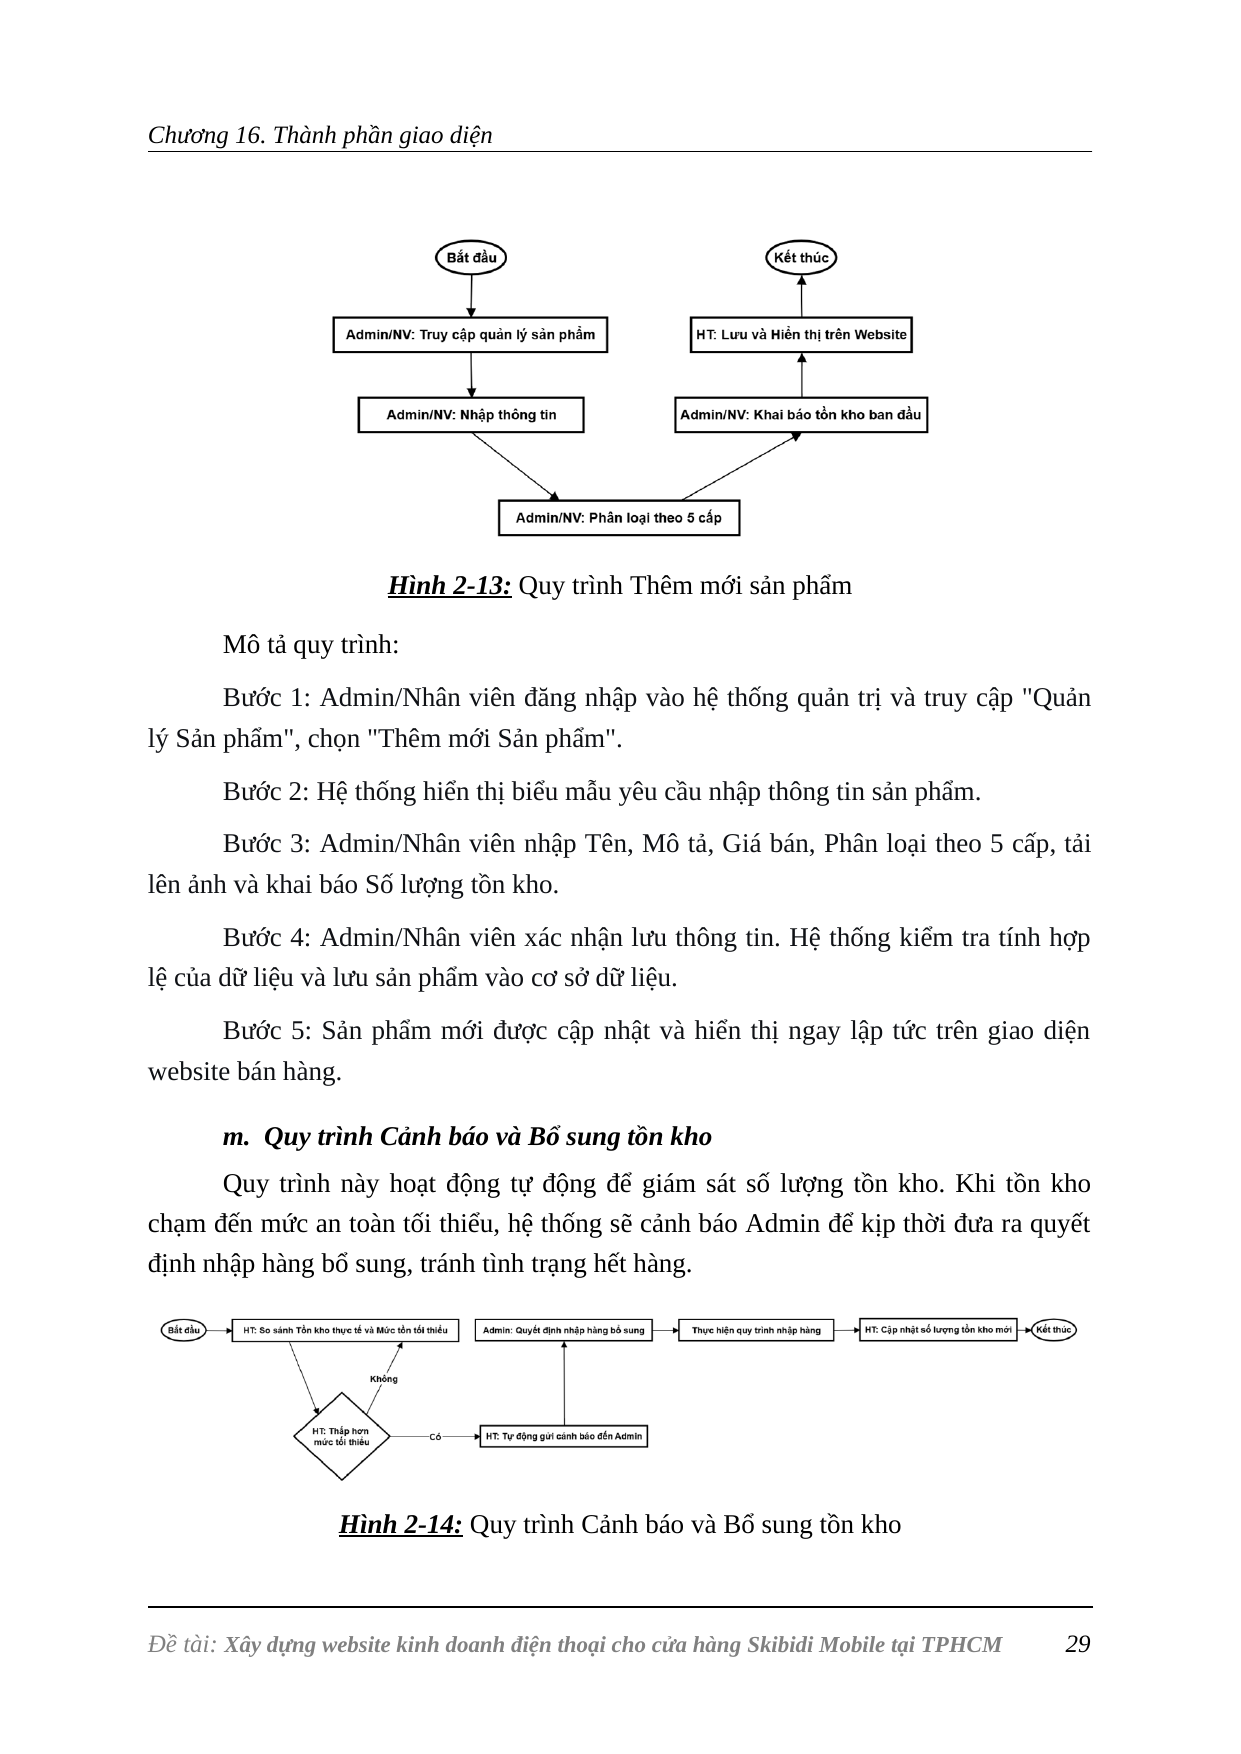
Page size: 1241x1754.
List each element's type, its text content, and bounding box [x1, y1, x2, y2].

text Quy trình này hoạt động tự động để giám sát số lượng tồn kho. Khi tồn kho chạm đến mức an toàn tối thiểu, hệ thống sẽ cảnh báo Admin để kịp thời đưa ra quyết định nhập hàng bổ sung, tránh tình trạng hết hàng. [148, 1238, 1092, 1279]
text Mô tả quy trình: [148, 628, 1092, 659]
text Bước 1: Admin/Nhân viên đăng nhập vào hệ thống quản trị và truy cập "Quản lý Sản phẩm", chọn "Thêm mới Sản phẩm". [148, 681, 1092, 753]
subtitle Quy trình Cảnh báo và Bổ sung tồn kho [223, 1120, 1092, 1151]
picture [150, 1300, 1090, 1487]
text Quy trình này hoạt động tự động để giám sát số lượng tồn kho. Khi tồn kho chạm đến mức an toàn tối thiểu, hệ thống sẽ cảnh báo Admin để kịp thời đưa ra quyết định nhập hàng bổ sung, tránh tình trạng hết hàng. [148, 1167, 1092, 1207]
text Bước 5: Sản phẩm mới được cập nhật và hiển thị ngay lập tức trên giao diện website bán hàng. [148, 1014, 1092, 1086]
text Bước 4: Admin/Nhân viên xác nhận lưu thông tin. Hệ thống kiểm tra tính hợp lệ của dữ liệu và lưu sản phẩm vào cơ sở dữ liệu. [148, 921, 1092, 992]
text Bước 3: Admin/Nhân viên nhập Tên, Mô tả, Giá bán, Phân loại theo 5 cấp, tải lên ảnh và khai báo Số lượng tồn kho. [148, 827, 1092, 899]
picture [301, 206, 939, 548]
text Hình 2-14: Quy trình Cảnh báo và Bổ sung tồn kho [148, 1508, 1092, 1539]
text Hình 2-13: Quy trình Thêm mới sản phẩm [148, 569, 1092, 600]
text Bước 2: Hệ thống hiển thị biểu mẫu yêu cầu nhập thông tin sản phẩm. [148, 774, 1092, 806]
